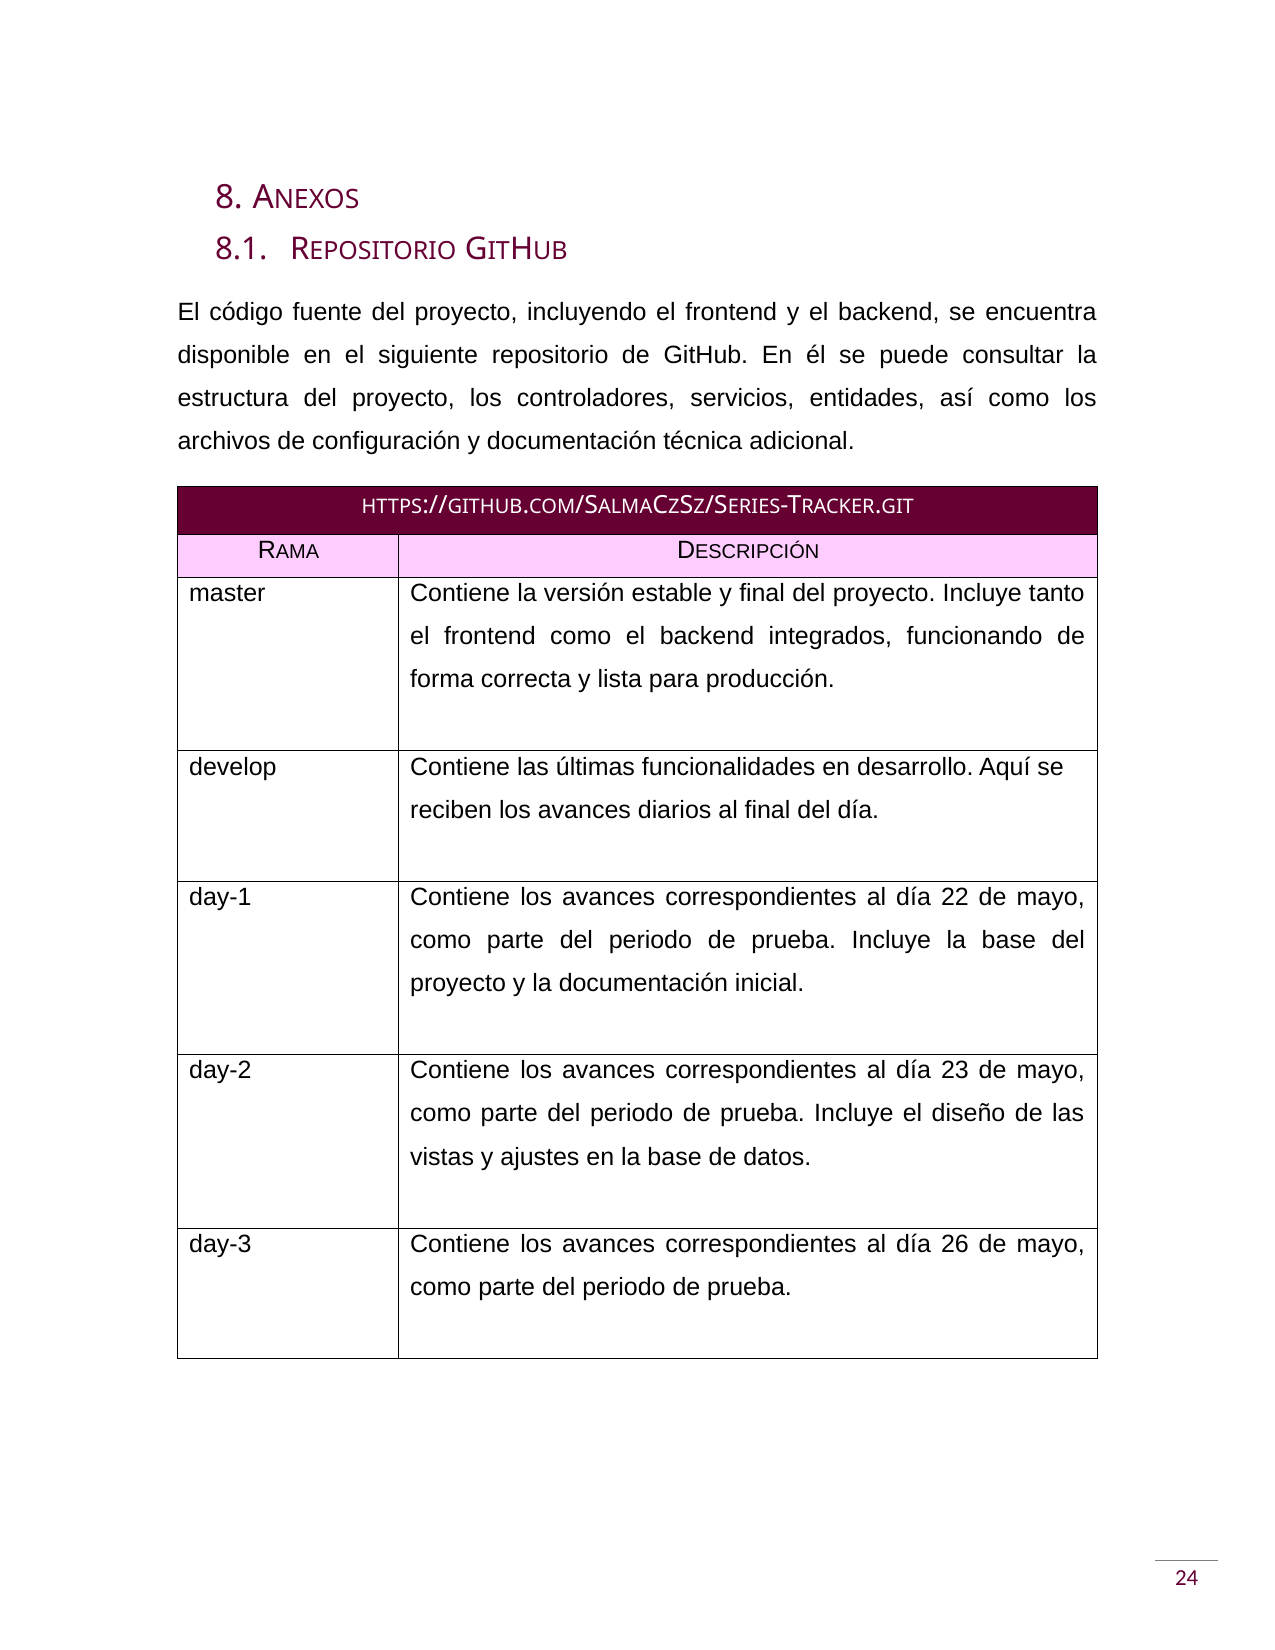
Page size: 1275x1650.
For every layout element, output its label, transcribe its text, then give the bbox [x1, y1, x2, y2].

table_cell develop [178, 751, 398, 881]
table_cell master [178, 578, 398, 750]
table_cell day-3 [178, 1229, 398, 1358]
table_cell Contiene la versión estable y final del proyecto. Incluye tanto el frontend como el backend integrados, funcionando de forma correcta y lista para producción. [399, 578, 1097, 750]
table_cell day-1 [178, 882, 398, 1054]
table_cell Contiene los avances correspondientes al día 26 de mayo, como parte del periodo de prueba. [399, 1229, 1097, 1358]
table_cell Contiene los avances correspondientes al día 23 de mayo, como parte del periodo de prueba. Incluye el diseño de las vistas y ajustes en la base de datos. [399, 1055, 1097, 1228]
subtitle Anexos [215, 173, 1098, 218]
table_cell Descripción [399, 535, 1097, 577]
table_cell Contiene los avances correspondientes al día 22 de mayo, como parte del periodo de prueba. Incluye la base del proyecto y la documentación inicial. [399, 882, 1097, 1054]
table_cell day-2 [178, 1055, 398, 1228]
table_cell Rama [178, 535, 398, 577]
text El código fuente del proyecto, incluyendo el frontend y el backend, se encuentra disponible en el siguiente repositorio de GitHub. En él se puede consultar la estructura del proyecto, los controladores, servicios, entidades, así como los archivos de configuración y documentación técnica adicional. [177, 297, 1098, 455]
table_cell Contiene las últimas funcionalidades en desarrollo. Aquí se reciben los avances diarios al final del día. [399, 751, 1097, 881]
subtitle Repositorio GitHub [215, 226, 1098, 268]
table_header https://github.com/SalmaCzSz/Series-Tracker.git [178, 487, 1097, 534]
